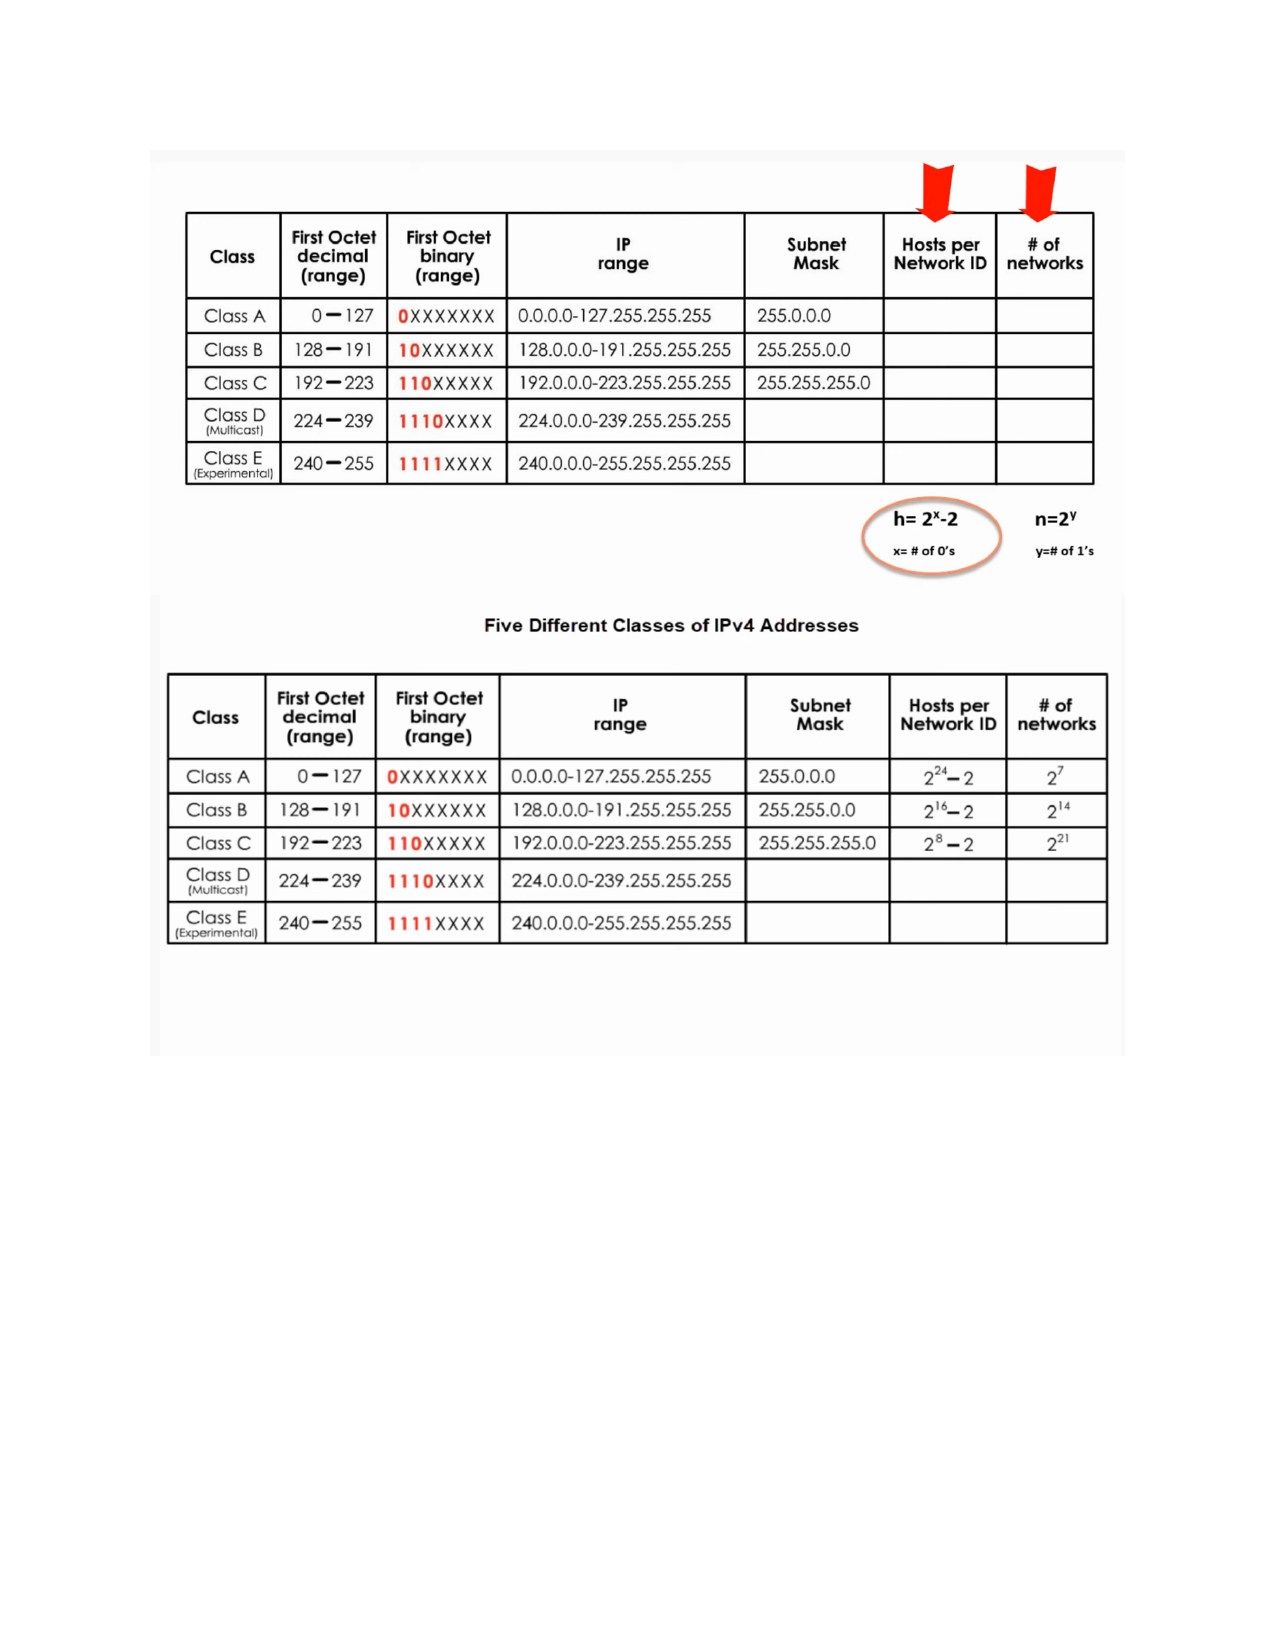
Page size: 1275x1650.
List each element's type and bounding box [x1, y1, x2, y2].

picture [150, 150, 1125, 1056]
